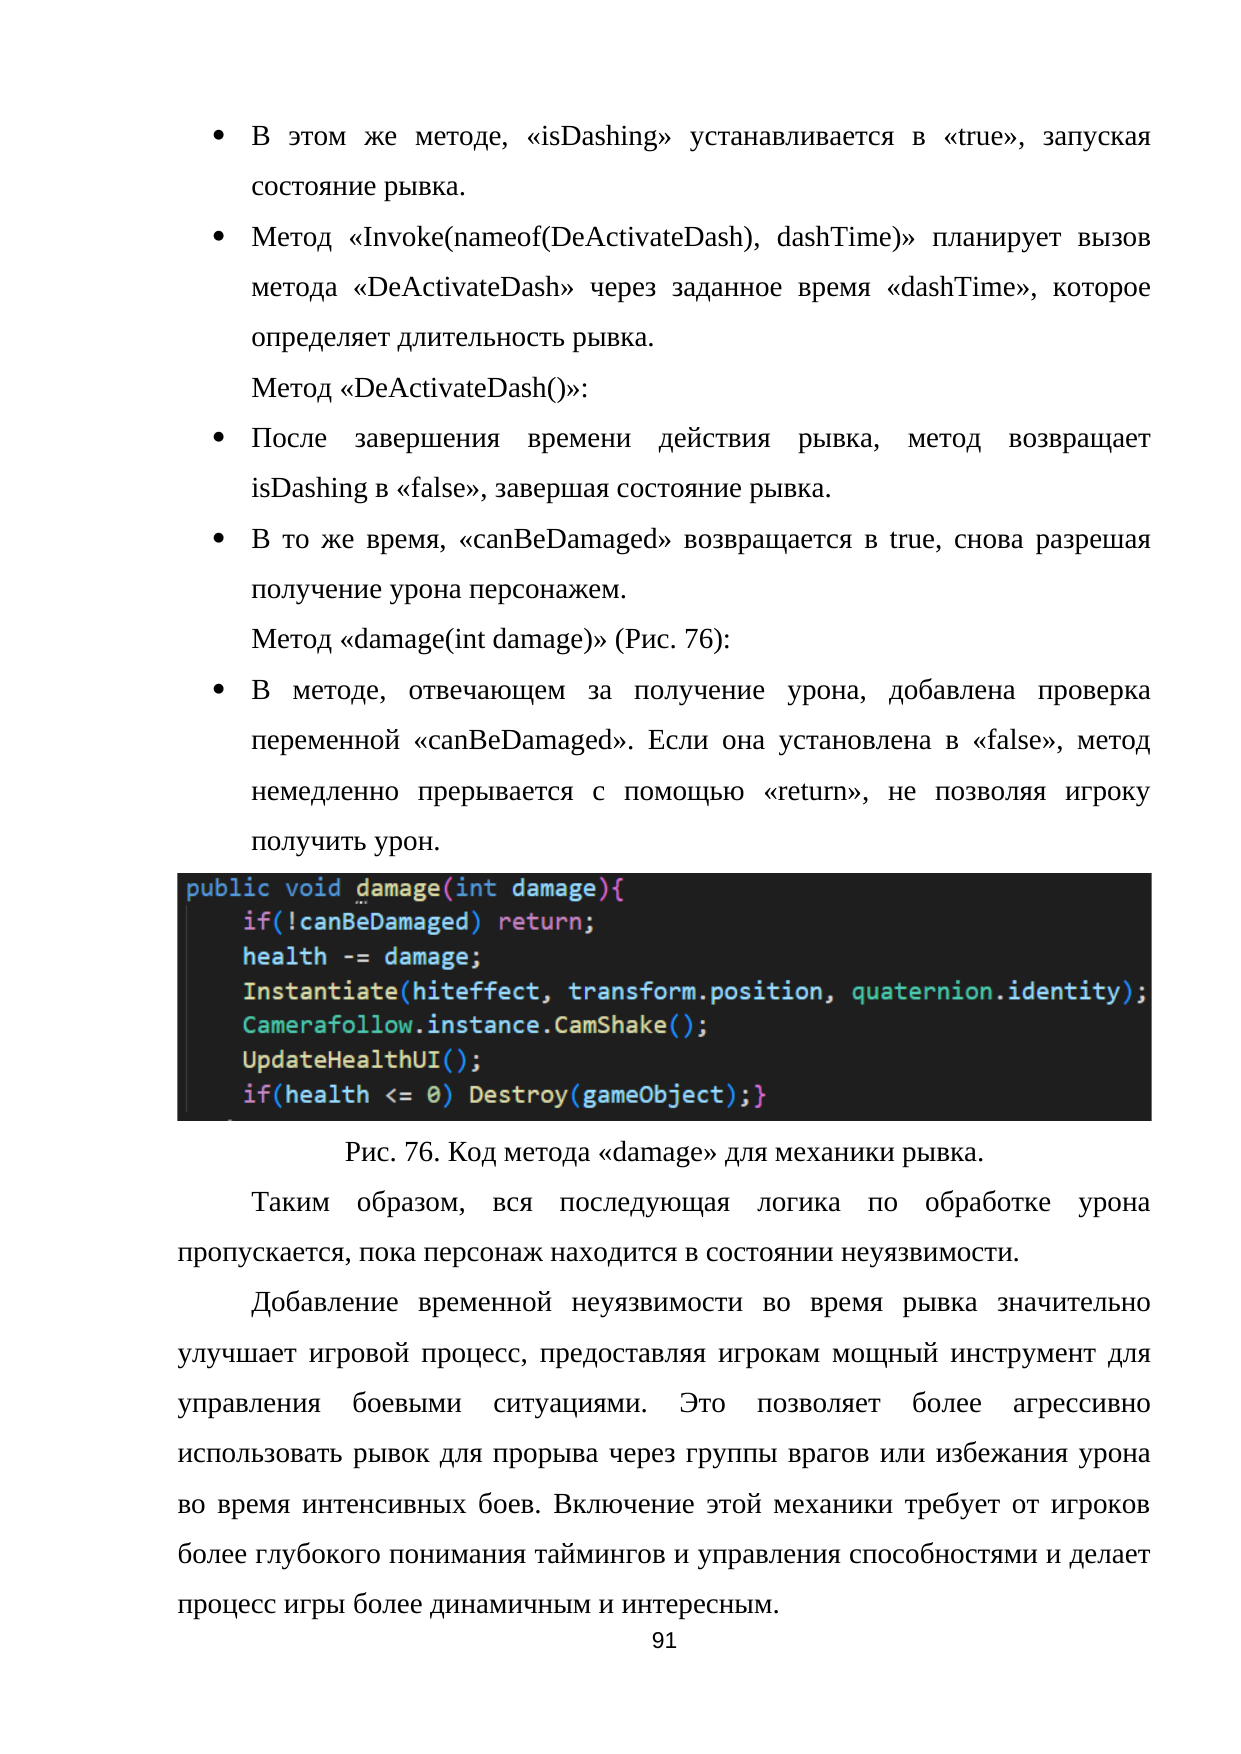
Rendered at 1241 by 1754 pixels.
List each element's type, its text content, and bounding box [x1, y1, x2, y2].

text Метод «damage(int damage)» (Рис. 76): [177, 622, 1152, 655]
text Метод «DeActivateDash()»: [177, 370, 1152, 403]
list В то же время, «canBeDamaged» возвращается в true, снова разрешая получение урона персонажем. [213, 521, 1152, 605]
text Добавление временной неуязвимости во время рывка значительно улучшает игровой процесс, предоставляя игрокам мощный инструмент для управления боевыми ситуациями. Это позволяет более агрессивно использовать рывок для прорыва через группы врагов или избежания урона во время интенсивных боев. Включение этой механики требует от игроков более глубокого понимания таймингов и управления способностями и делает процесс игры более динамичным и интересным. [177, 1284, 1152, 1620]
text Рис. 76. Код метода «damage» для механики рывка. [177, 1134, 1152, 1167]
list В этом же методе, «isDashing» устанавливается в «true», запуская состояние рывка. [213, 118, 1152, 202]
list После завершения времени действия рывка, метод возвращает isDashing в «false», завершая состояние рывка. [213, 420, 1152, 504]
picture [177, 873, 1152, 1121]
list В методе, отвечающем за получение урона, добавлена проверка переменной «canBeDamaged». Если она установлена в «false», метод немедленно прерывается с помощью «return», не позволяя игроку получить урон. [213, 672, 1152, 857]
list Метод «Invoke(nameof(DeActivateDash), dashTime)» планирует вызов метода «DeActivateDash» через заданное время «dashTime», которое определяет длительность рывка. [213, 219, 1152, 353]
text Таким образом, вся последующая логика по обработке урона пропускается, пока персонаж находится в состоянии неуязвимости. [177, 1184, 1152, 1268]
